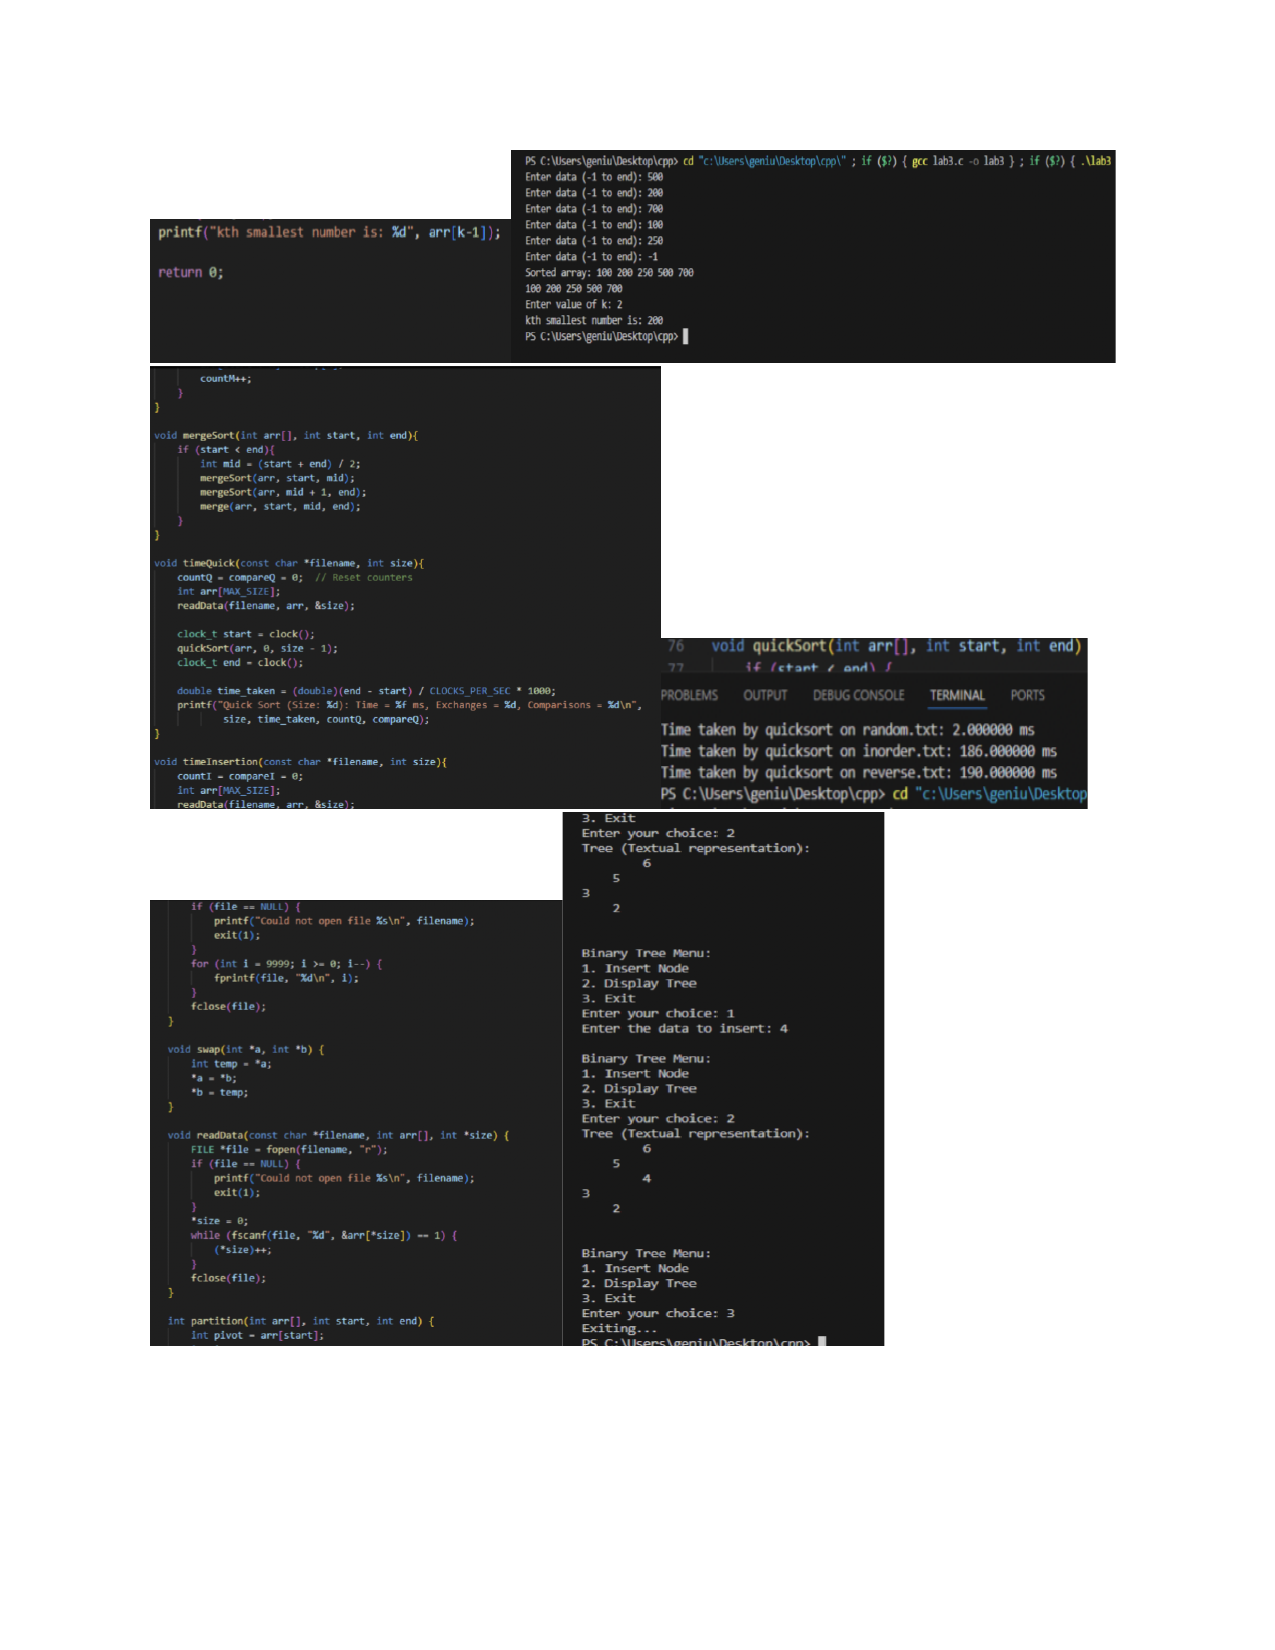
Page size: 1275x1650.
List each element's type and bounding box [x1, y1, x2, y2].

picture [150, 812, 885, 1346]
picture [150, 150, 1116, 363]
picture [150, 366, 1088, 809]
